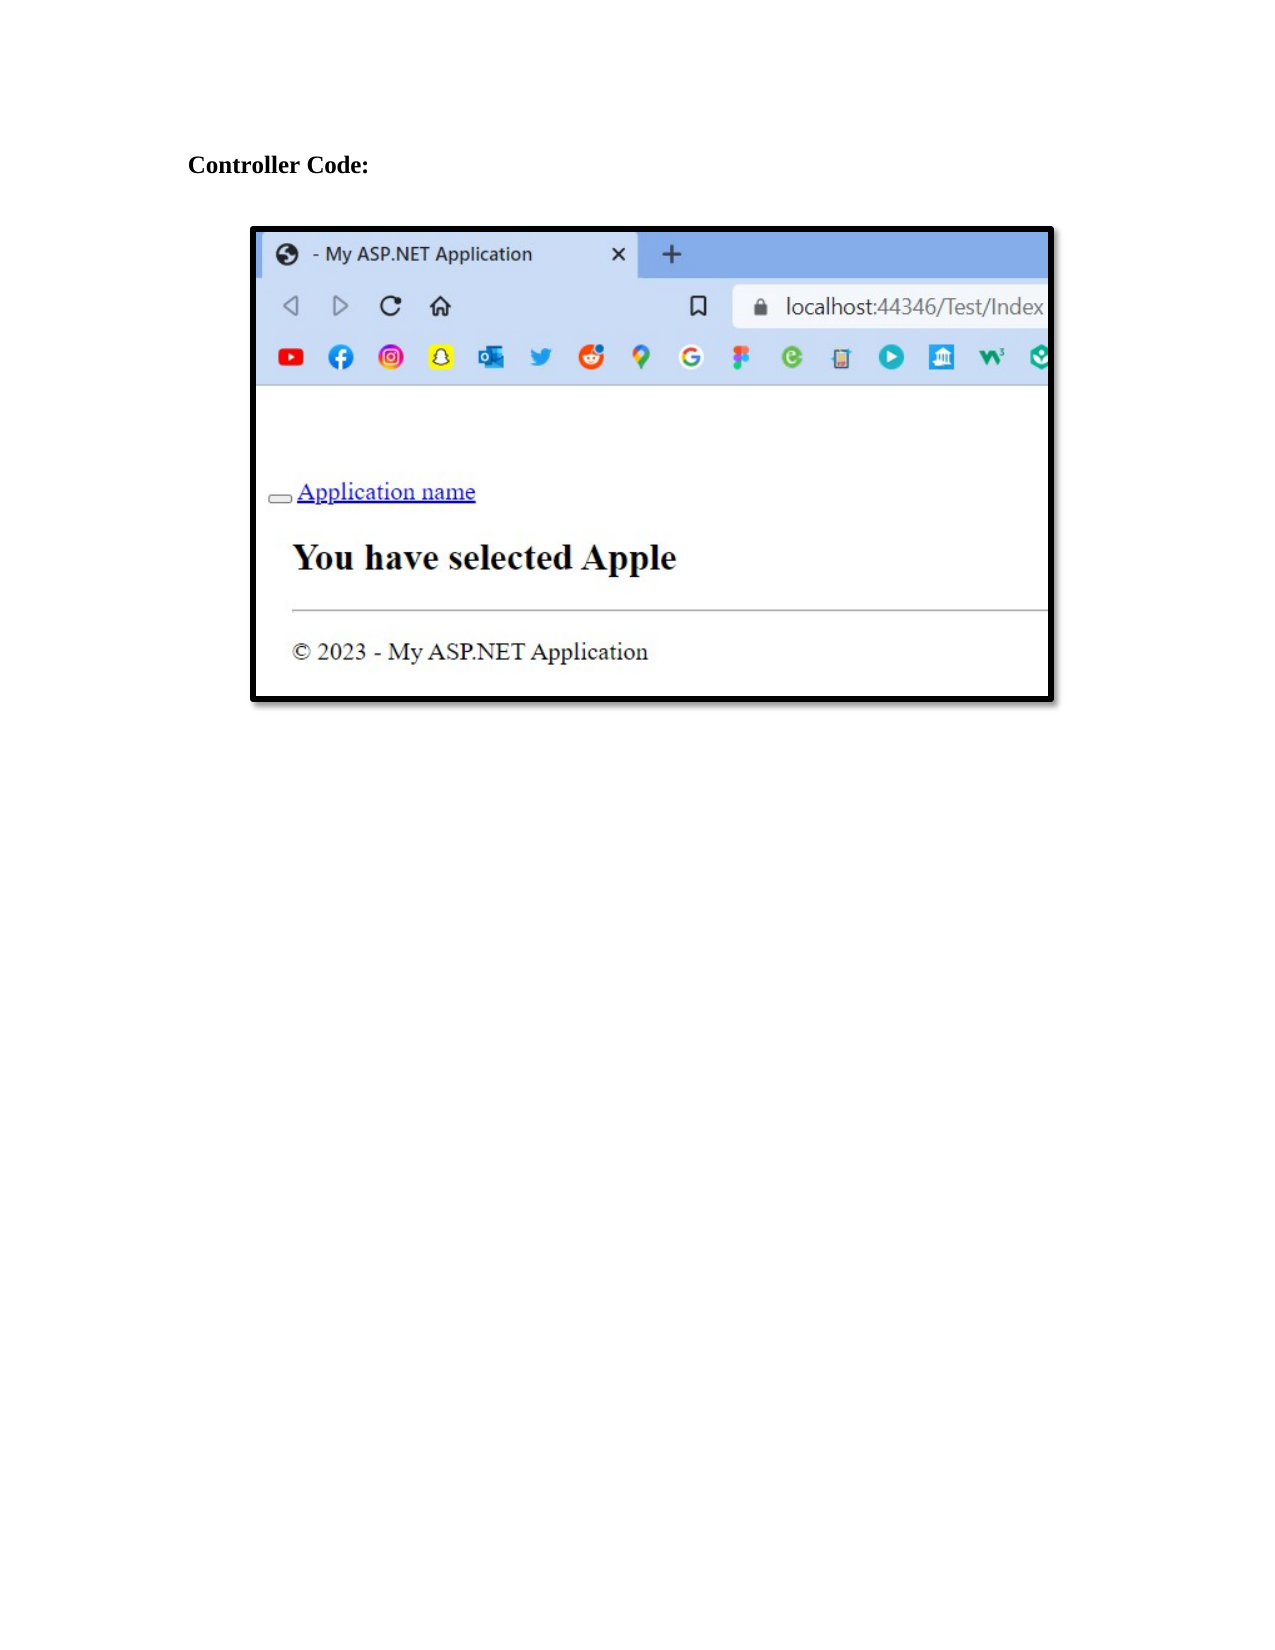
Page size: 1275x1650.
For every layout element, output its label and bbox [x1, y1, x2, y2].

picture [247, 224, 1065, 714]
